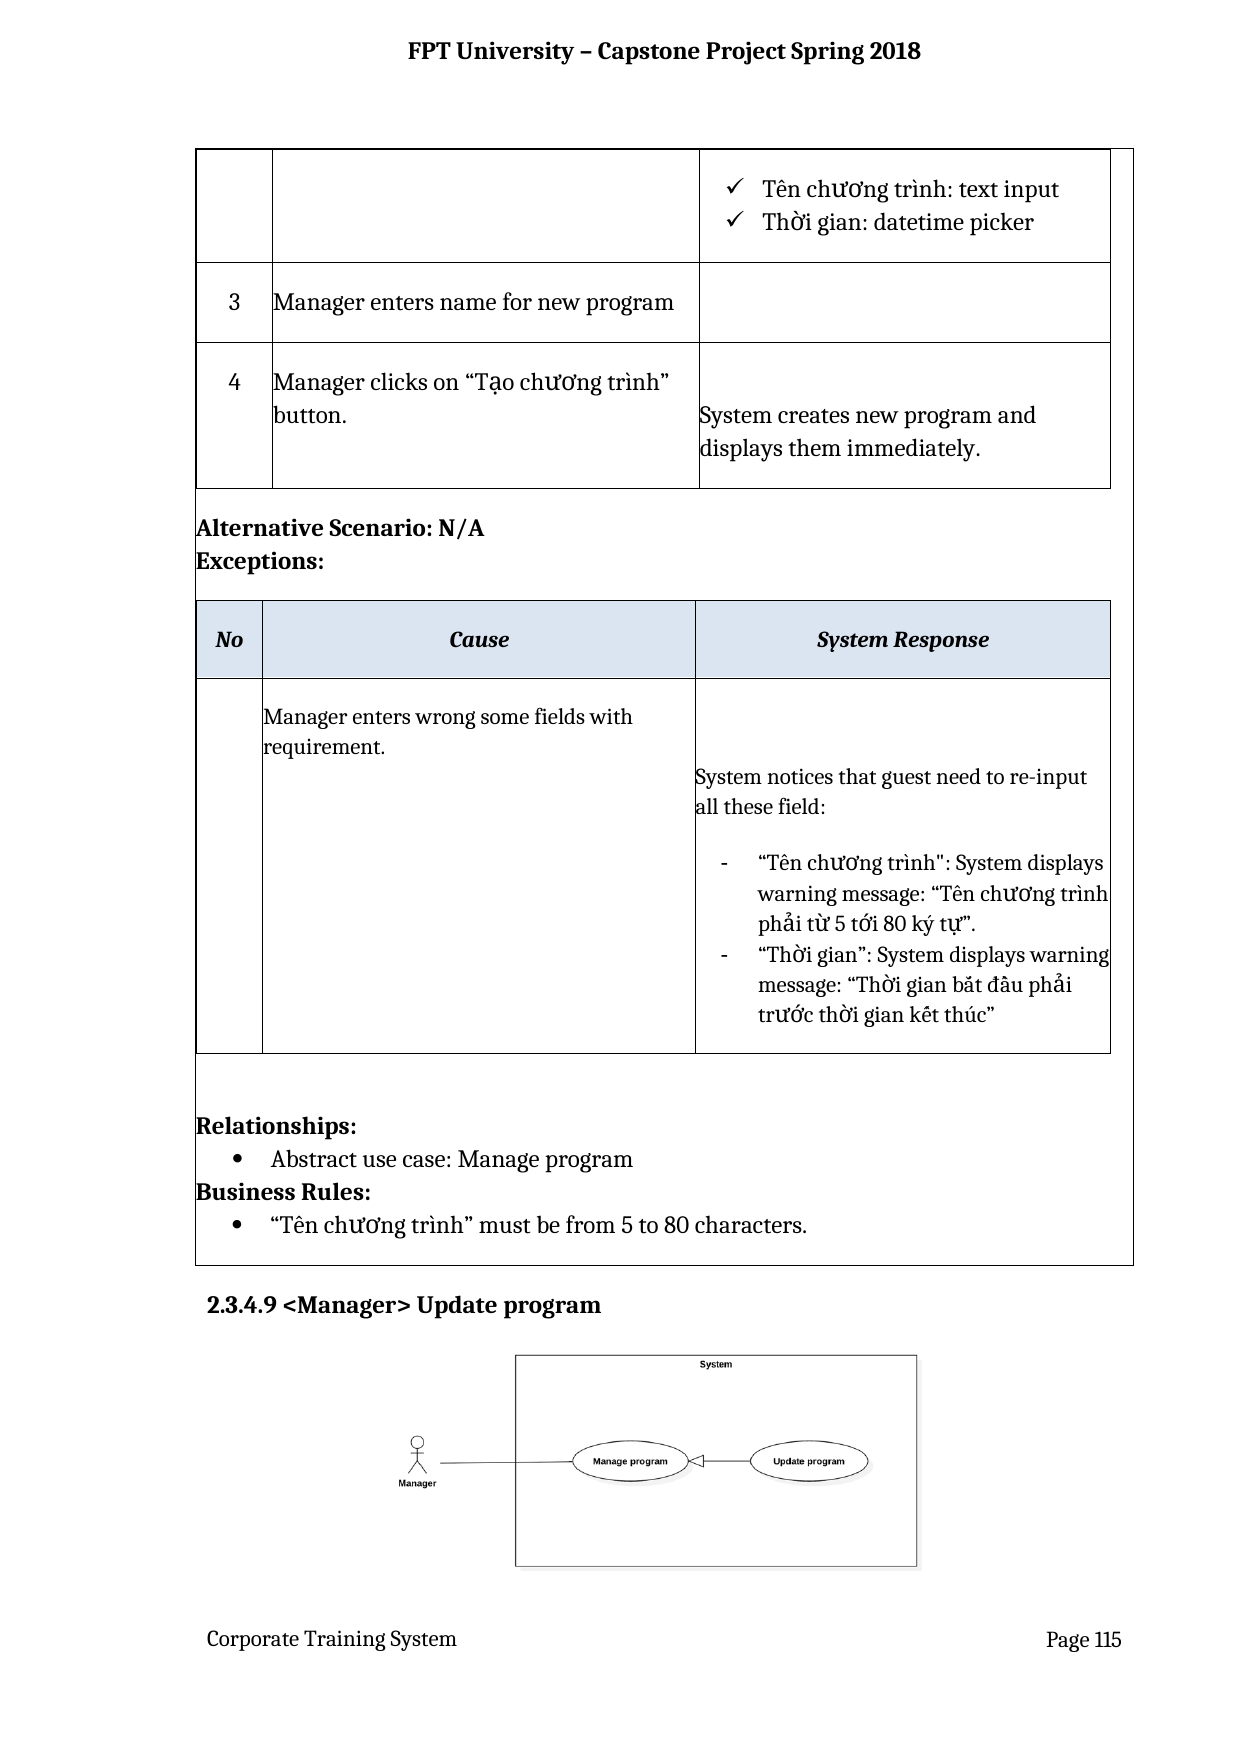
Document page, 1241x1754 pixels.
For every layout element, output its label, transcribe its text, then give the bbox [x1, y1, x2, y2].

picture [381, 1324, 948, 1597]
text 2.3.4.9 <Manager> Update program [207, 1291, 1122, 1320]
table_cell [196, 149, 1133, 1265]
